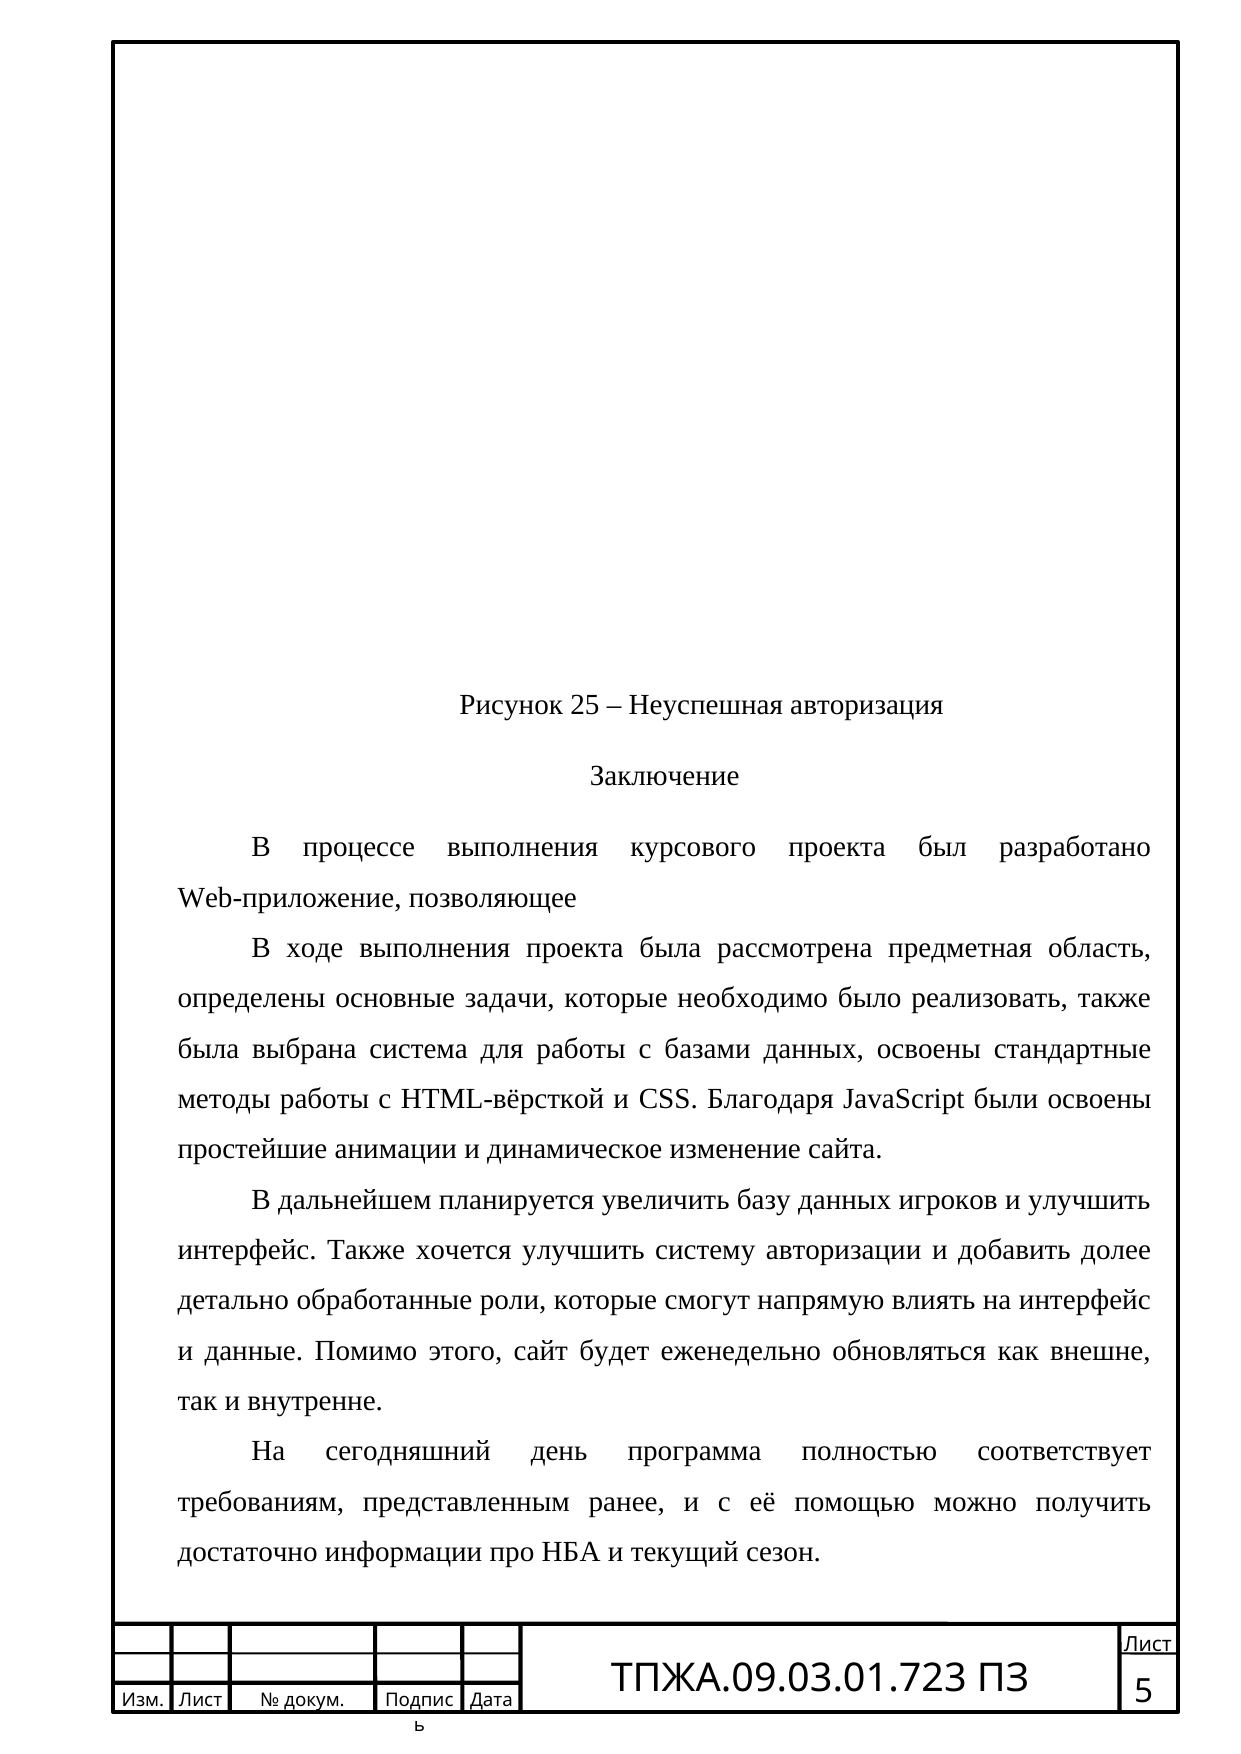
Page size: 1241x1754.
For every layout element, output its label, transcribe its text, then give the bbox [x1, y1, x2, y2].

text Рисунок 25 – Неуспешная авторизация [177, 687, 1152, 721]
text В дальнейшем планируется увеличить базу данных игроков и улучшить интерфейс. Также хочется улучшить систему авторизации и добавить долее детально обработанные роли, которые смогут напрямую влиять на интерфейс и данные. Помимо этого, сайт будет еженедельно обновляться как внешне, так и внутренне. [177, 1182, 1152, 1417]
text В процессе выполнения курсового проекта был разработано Web-приложение, позволяющее [177, 829, 1152, 913]
text Заключение [177, 758, 1152, 792]
text В ходе выполнения проекта была рассмотрена предметная область, определены основные задачи, которые необходимо было реализовать, также была выбрана система для работы с базами данных, освоены стандартные методы работы с HTML-вёрсткой и CSS. Благодаря JavaScript были освоены простейшие анимации и динамическое изменение сайта. [177, 930, 1152, 1165]
text На сегодняшний день программа полностью соответствует требованиям, представленным ранее, и с её помощью можно получить достаточно информации про НБА и текущий сезон. [177, 1433, 1152, 1567]
